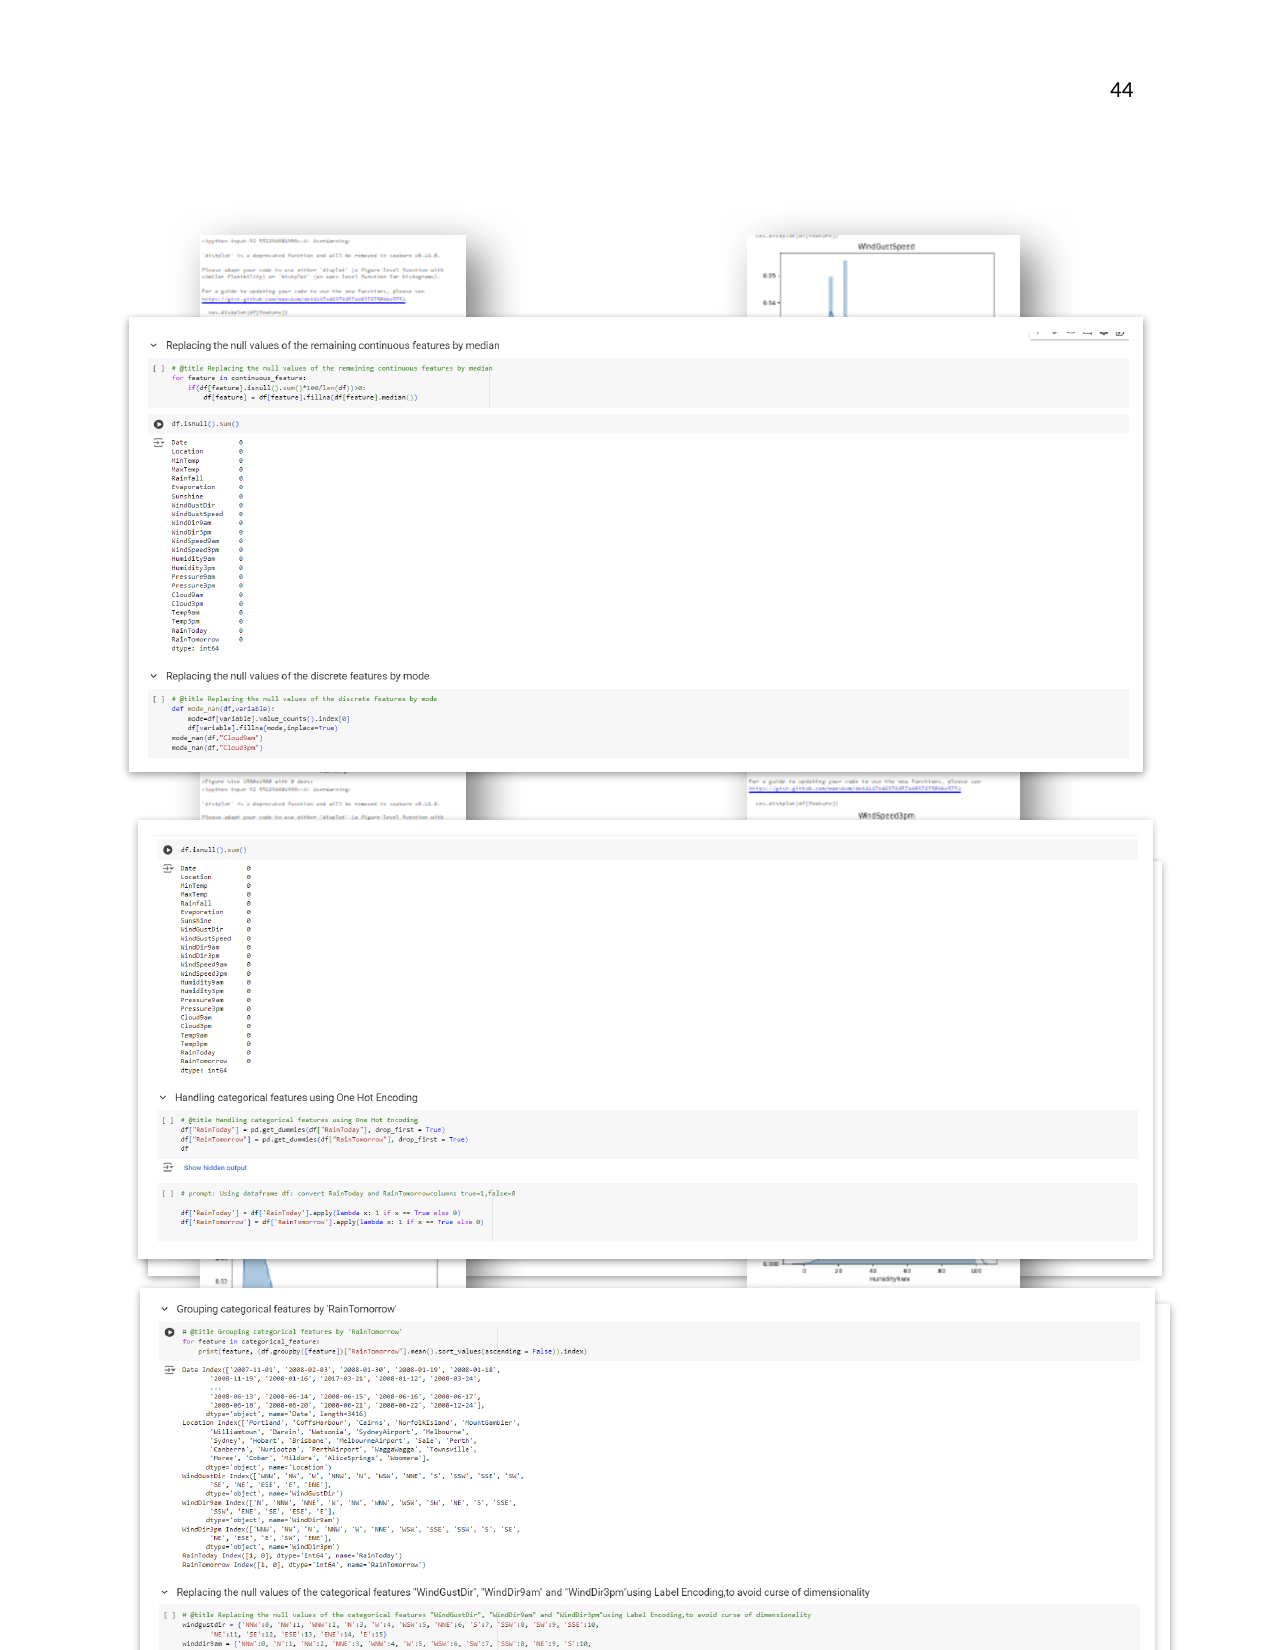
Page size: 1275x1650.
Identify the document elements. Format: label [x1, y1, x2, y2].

picture [163, 1259, 466, 1288]
picture [747, 235, 1020, 317]
picture [153, 835, 1138, 1245]
picture [481, 1259, 1020, 1288]
picture [144, 332, 1129, 758]
picture [747, 772, 1020, 820]
picture [200, 235, 466, 317]
picture [200, 772, 466, 820]
picture [155, 1302, 1140, 1650]
